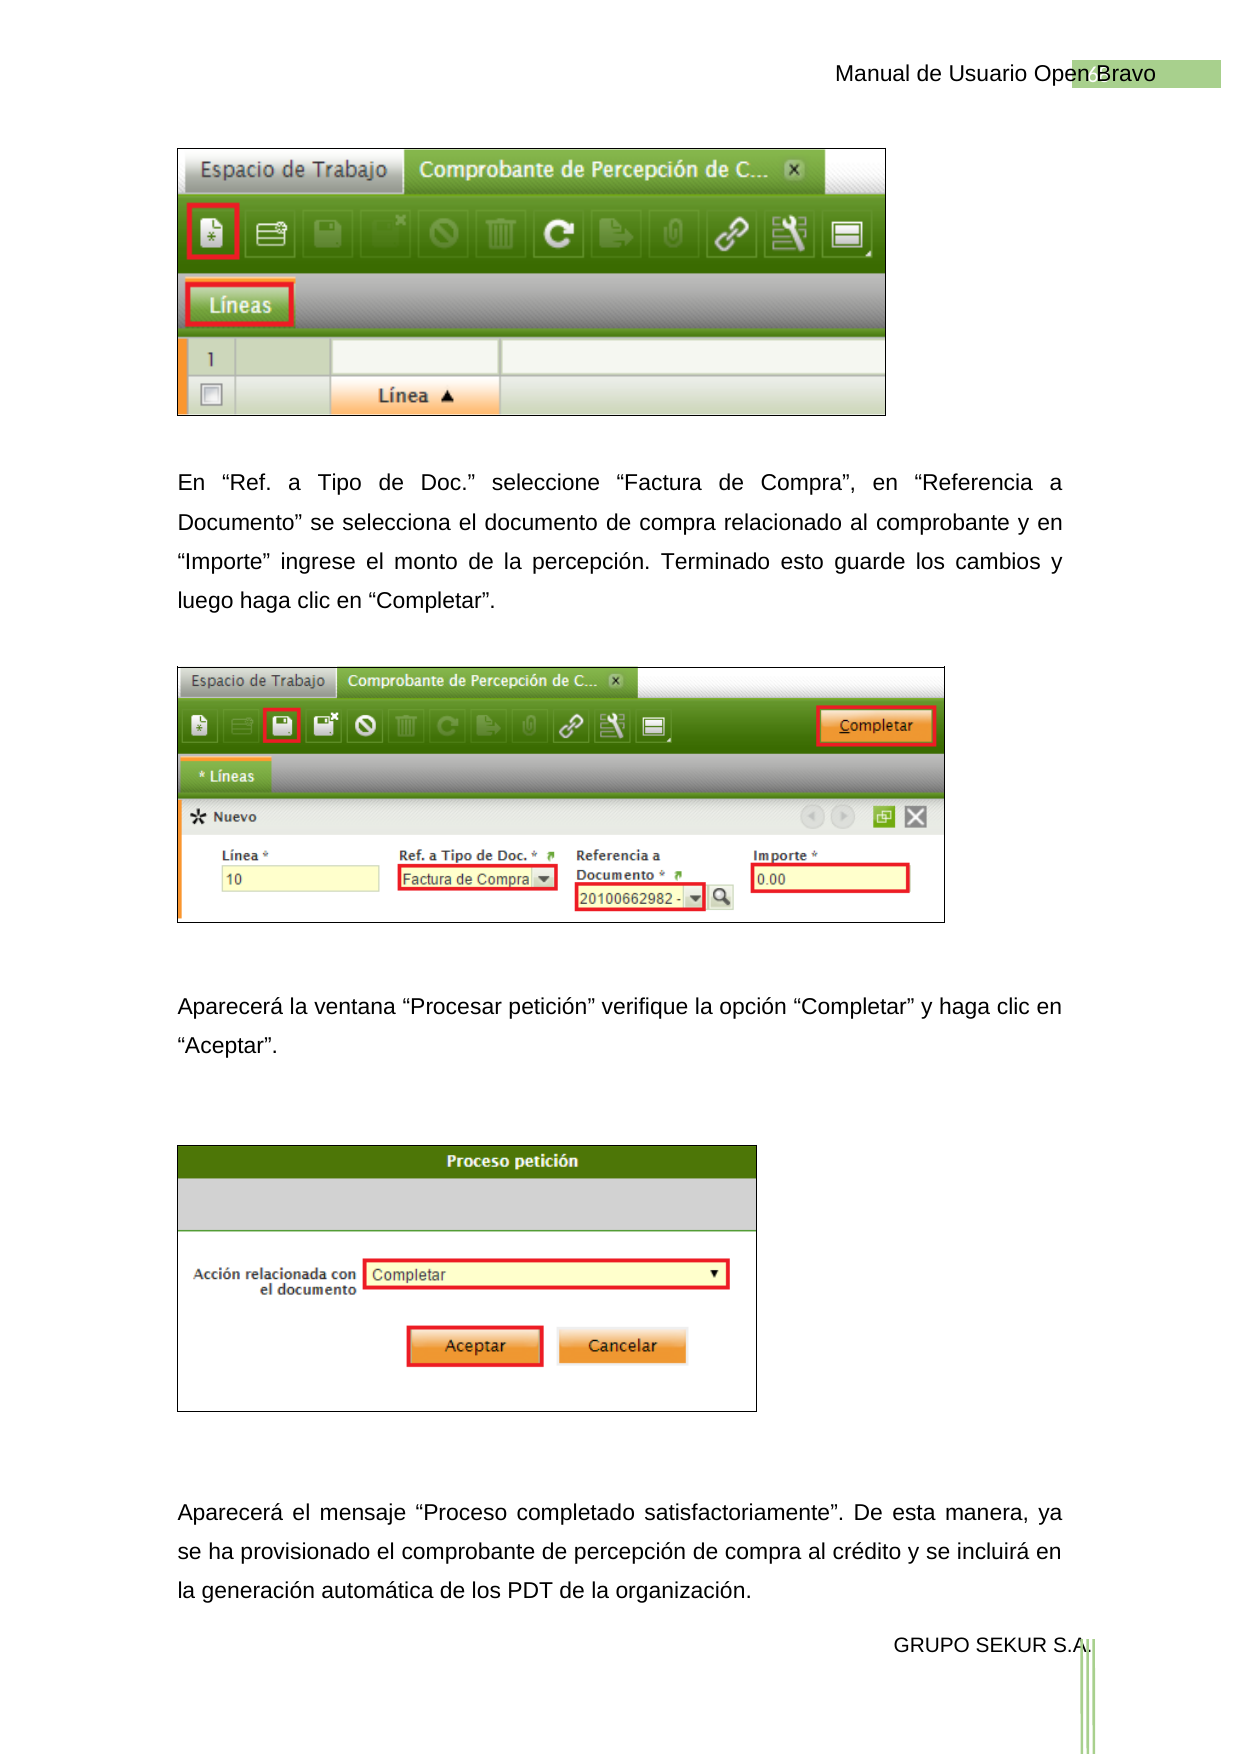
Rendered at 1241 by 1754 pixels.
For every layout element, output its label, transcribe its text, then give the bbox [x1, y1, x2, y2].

text Aparecerá el mensaje “Proceso completado satisfactoriamente”. De esta manera, ya se ha provisionado el comprobante de percepción de compra al crédito y se incluirá en la generación automática de los PDT de la organización. [177, 1498, 1063, 1604]
picture [178, 149, 885, 415]
picture [178, 668, 944, 922]
list En “Ref. a Tipo de Doc.” seleccione “Factura de Compra”, en “Referencia a Documento” se selecciona el documento de compra relacionado al comprobante y en “Importe” ingrese el monto de la percepción. Terminado esto guarde los cambios y luego haga clic en “Completar”. [177, 469, 1063, 614]
picture [178, 1146, 756, 1411]
text Aparecerá la ventana “Procesar petición” verifique la opción “Completar” y haga clic en “Aceptar”. [177, 993, 1063, 1059]
